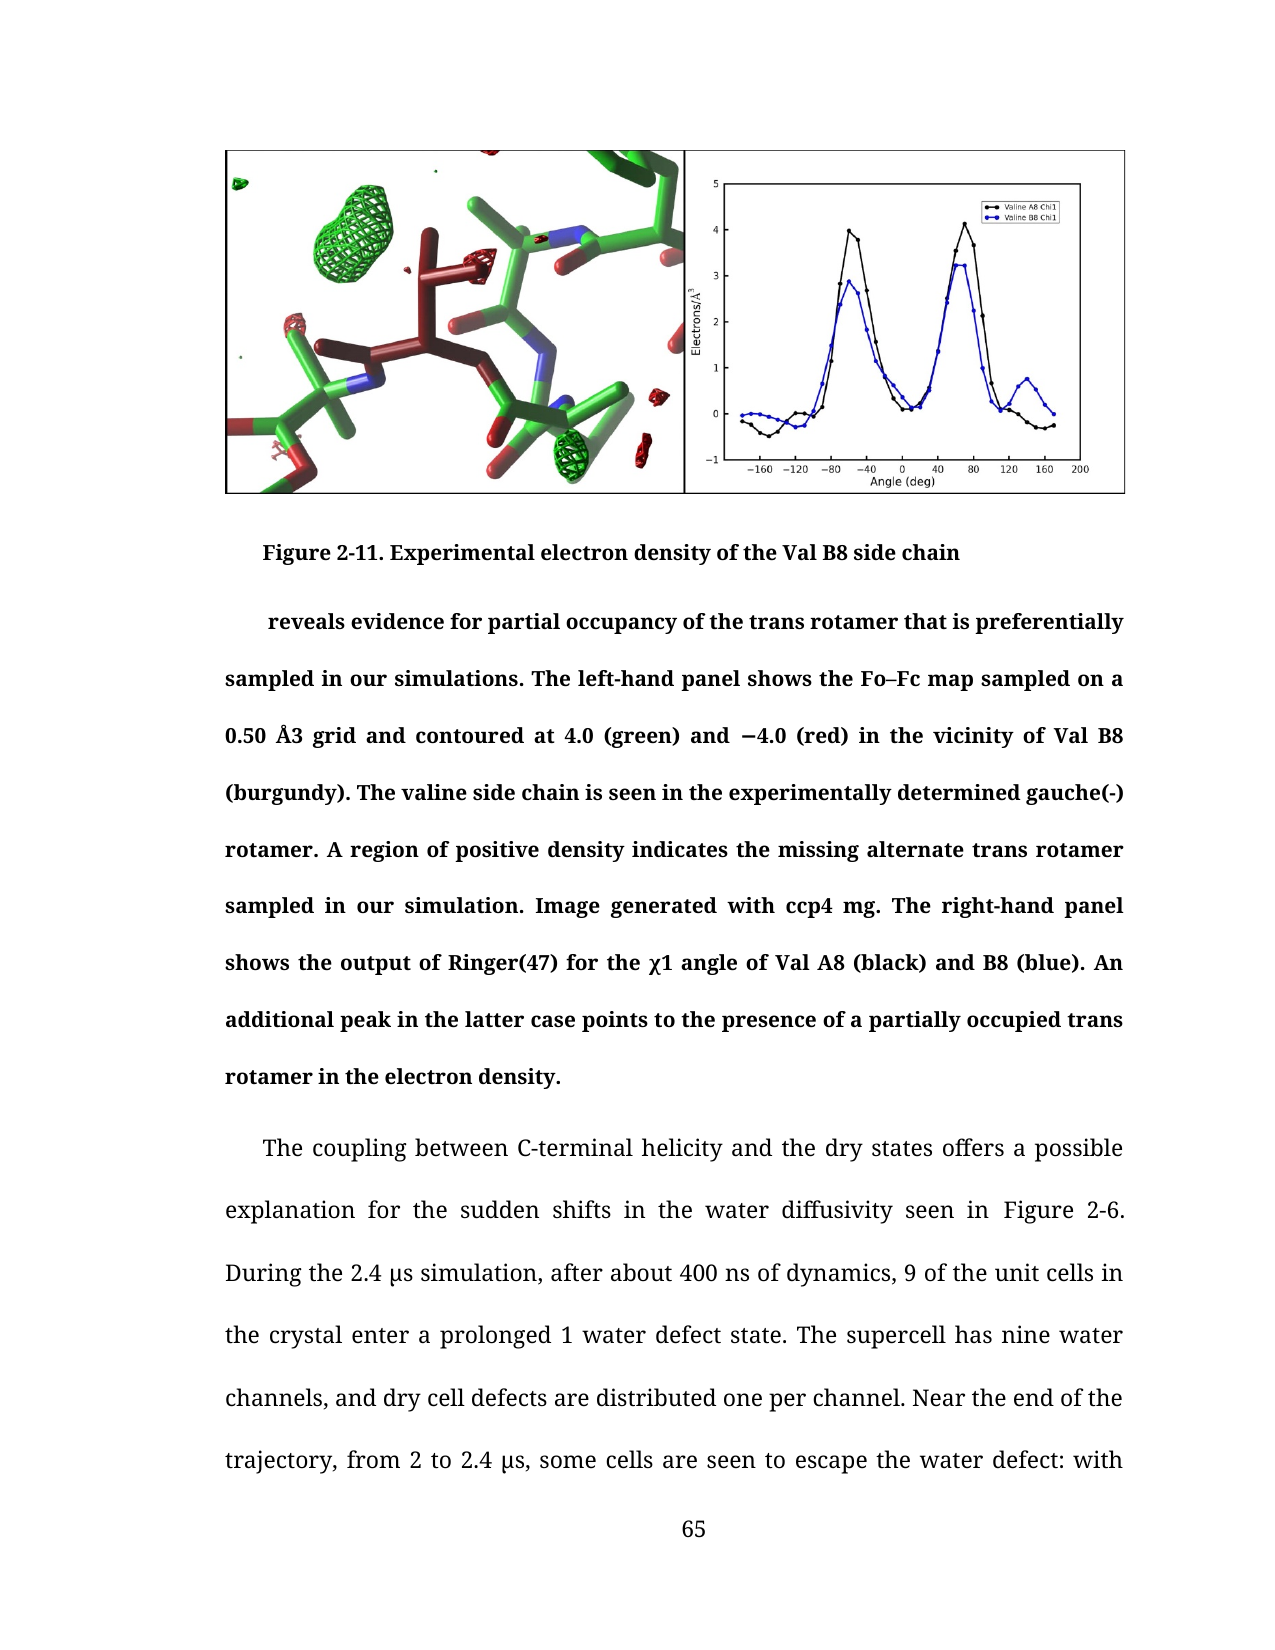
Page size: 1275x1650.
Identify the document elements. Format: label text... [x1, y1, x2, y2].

picture [225, 150, 1125, 494]
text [225, 1132, 1125, 1475]
text reveals evidence for partial occupancy of the trans rotamer that is preferentially sampled in our simulations. The left-hand panel shows the Fo–Fc map sampled on a 0.50 Å3 grid and contoured at 4.0 (green) and −4.0 (red) in the vicinity of Val B8 (burgundy). The valine side chain is seen in the experimentally determined gauche(-) rotamer. A region of positive density indicates the missing alternate trans rotamer sampled in our simulation. Image generated with ccp4 mg. The right-hand panel shows the output of Ringer(47) for the χ1 angle of Val A8 (black) and B8 (blue). An additional peak in the latter case points to the presence of a partially occupied trans rotamer in the electron density. [225, 607, 1125, 1091]
